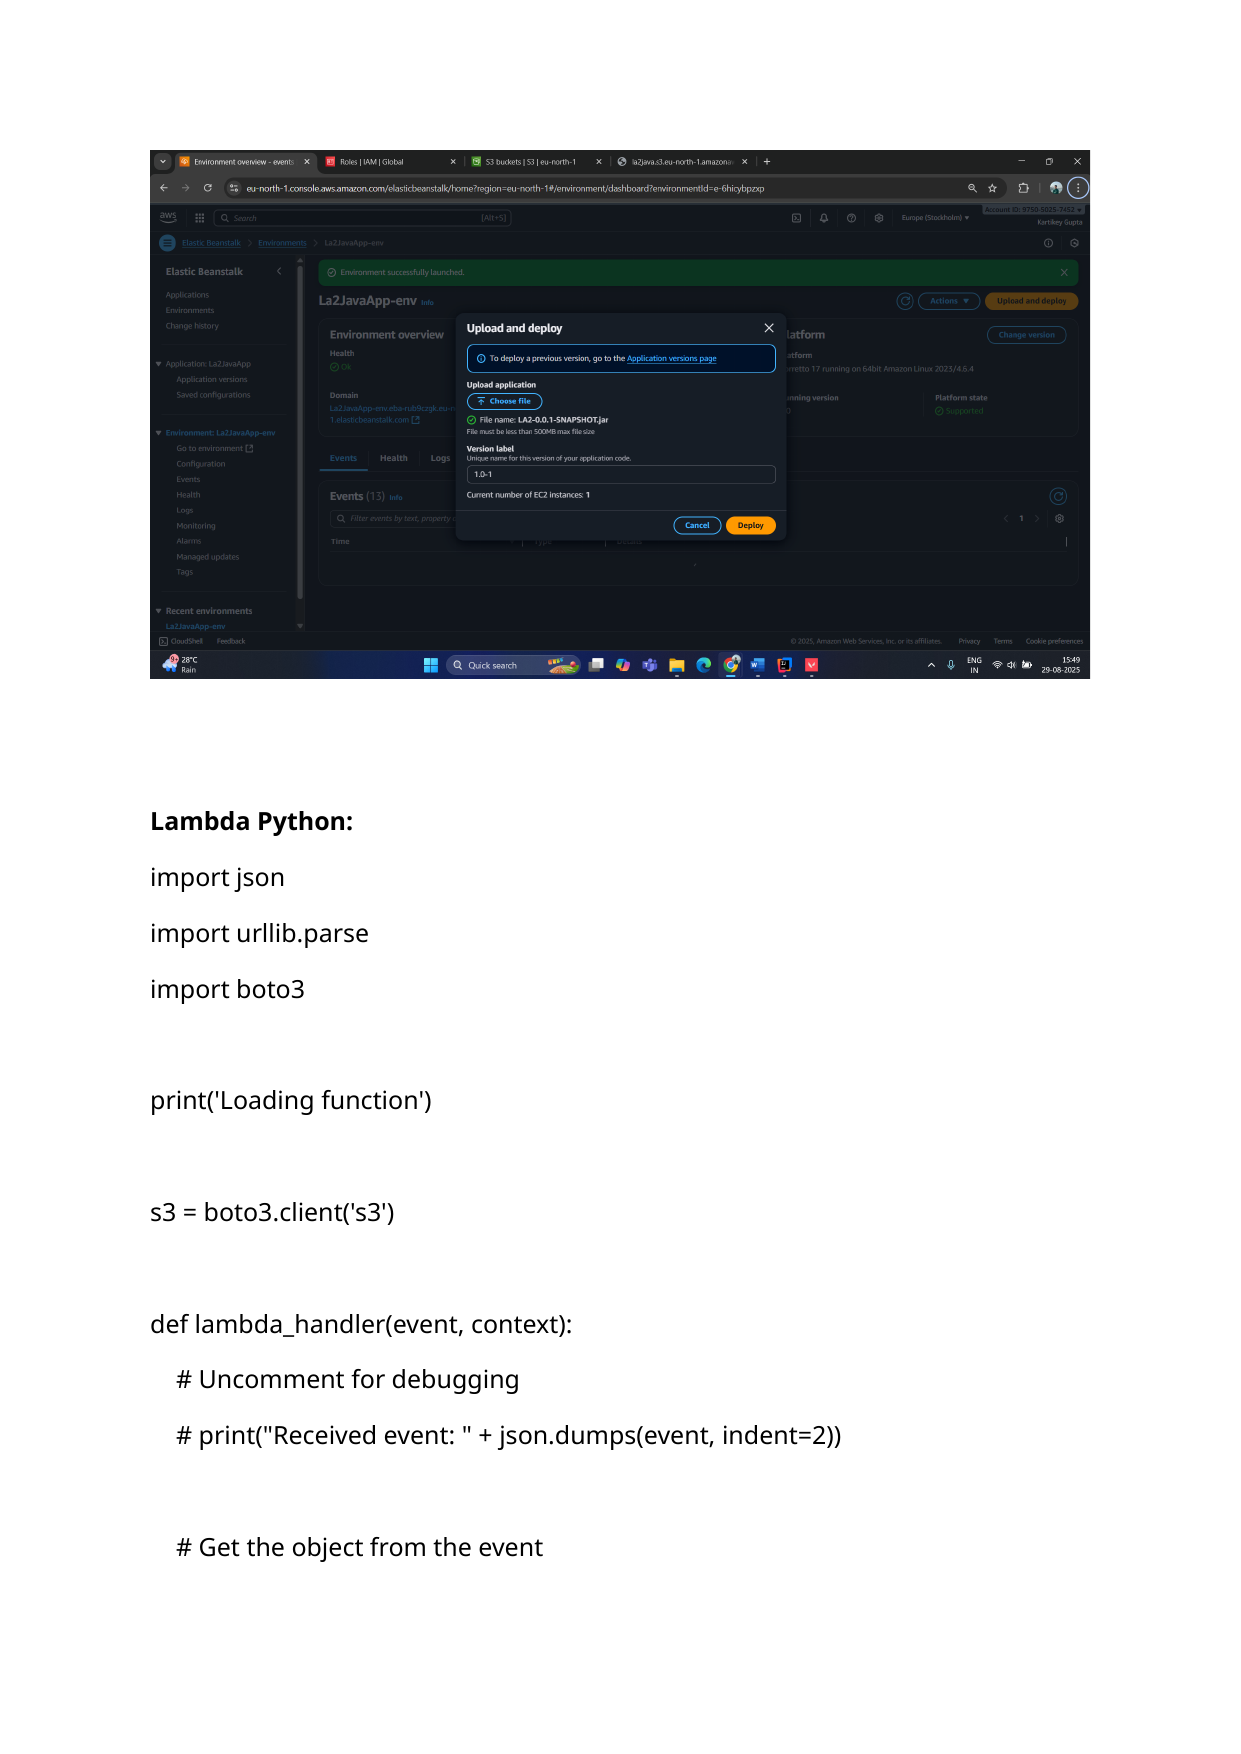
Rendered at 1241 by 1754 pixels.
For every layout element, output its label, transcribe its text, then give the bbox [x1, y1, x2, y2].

text # print("Received event: " + json.dumps(event, indent=2)) [150, 1418, 1090, 1452]
text Lambda Python: [150, 804, 1090, 838]
text import boto3 [150, 971, 1090, 1005]
text print('Loading function') [150, 1083, 1090, 1117]
text import json [150, 859, 1090, 894]
text def lambda_handler(event, context): [150, 1306, 1090, 1340]
text # Uncomment for debugging [150, 1362, 1090, 1396]
text s3 = boto3.client('s3') [150, 1194, 1090, 1229]
picture [150, 150, 1091, 679]
text import urllib.parse [150, 915, 1090, 949]
text # Get the object from the event [150, 1529, 1090, 1564]
